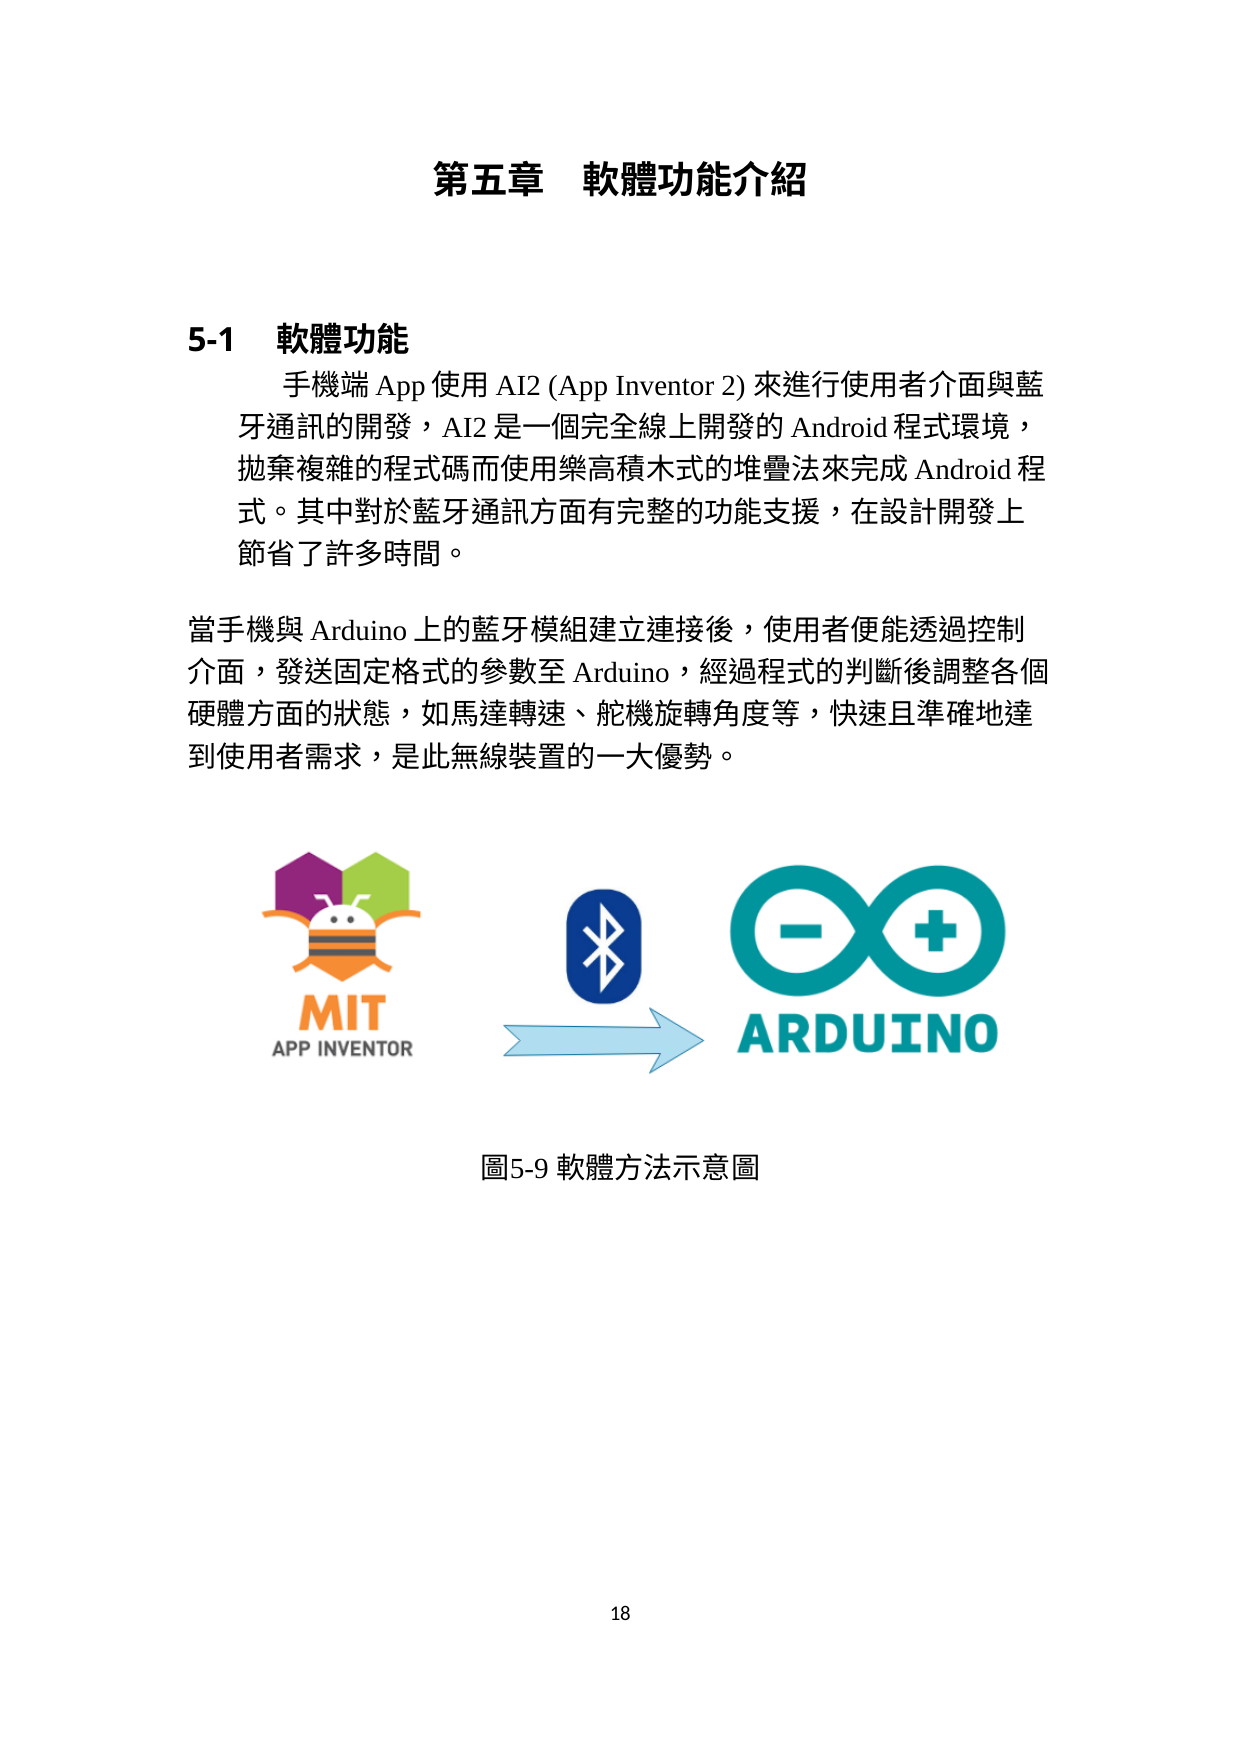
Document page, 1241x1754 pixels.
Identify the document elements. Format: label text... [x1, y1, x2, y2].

list 軟體功能 [187, 313, 1053, 361]
picture [187, 775, 1053, 1145]
text 手機端App使用AI2 (App Inventor 2) 來進行使用者介面與藍牙通訊的開發，AI2是一個完全線上開發的Android程式環境，拋棄複雜的程式碼而使用樂高積木式的堆疊法來完成Android程式。其中對於藍牙通訊方面有完整的功能支援，在設計開發上節省了許多時間。 [237, 361, 1053, 573]
text 當手機與Arduino上的藍牙模組建立連接後，使用者便能透過控制介面，發送固定格式的參數至Arduino，經過程式的判斷後調整各個硬體方面的狀態，如馬達轉速、舵機旋轉角度等，快速且準確地達到使用者需求，是此無線裝置的一大優勢。 [187, 606, 1053, 775]
subtitle 軟體功能介紹 [187, 150, 1053, 204]
